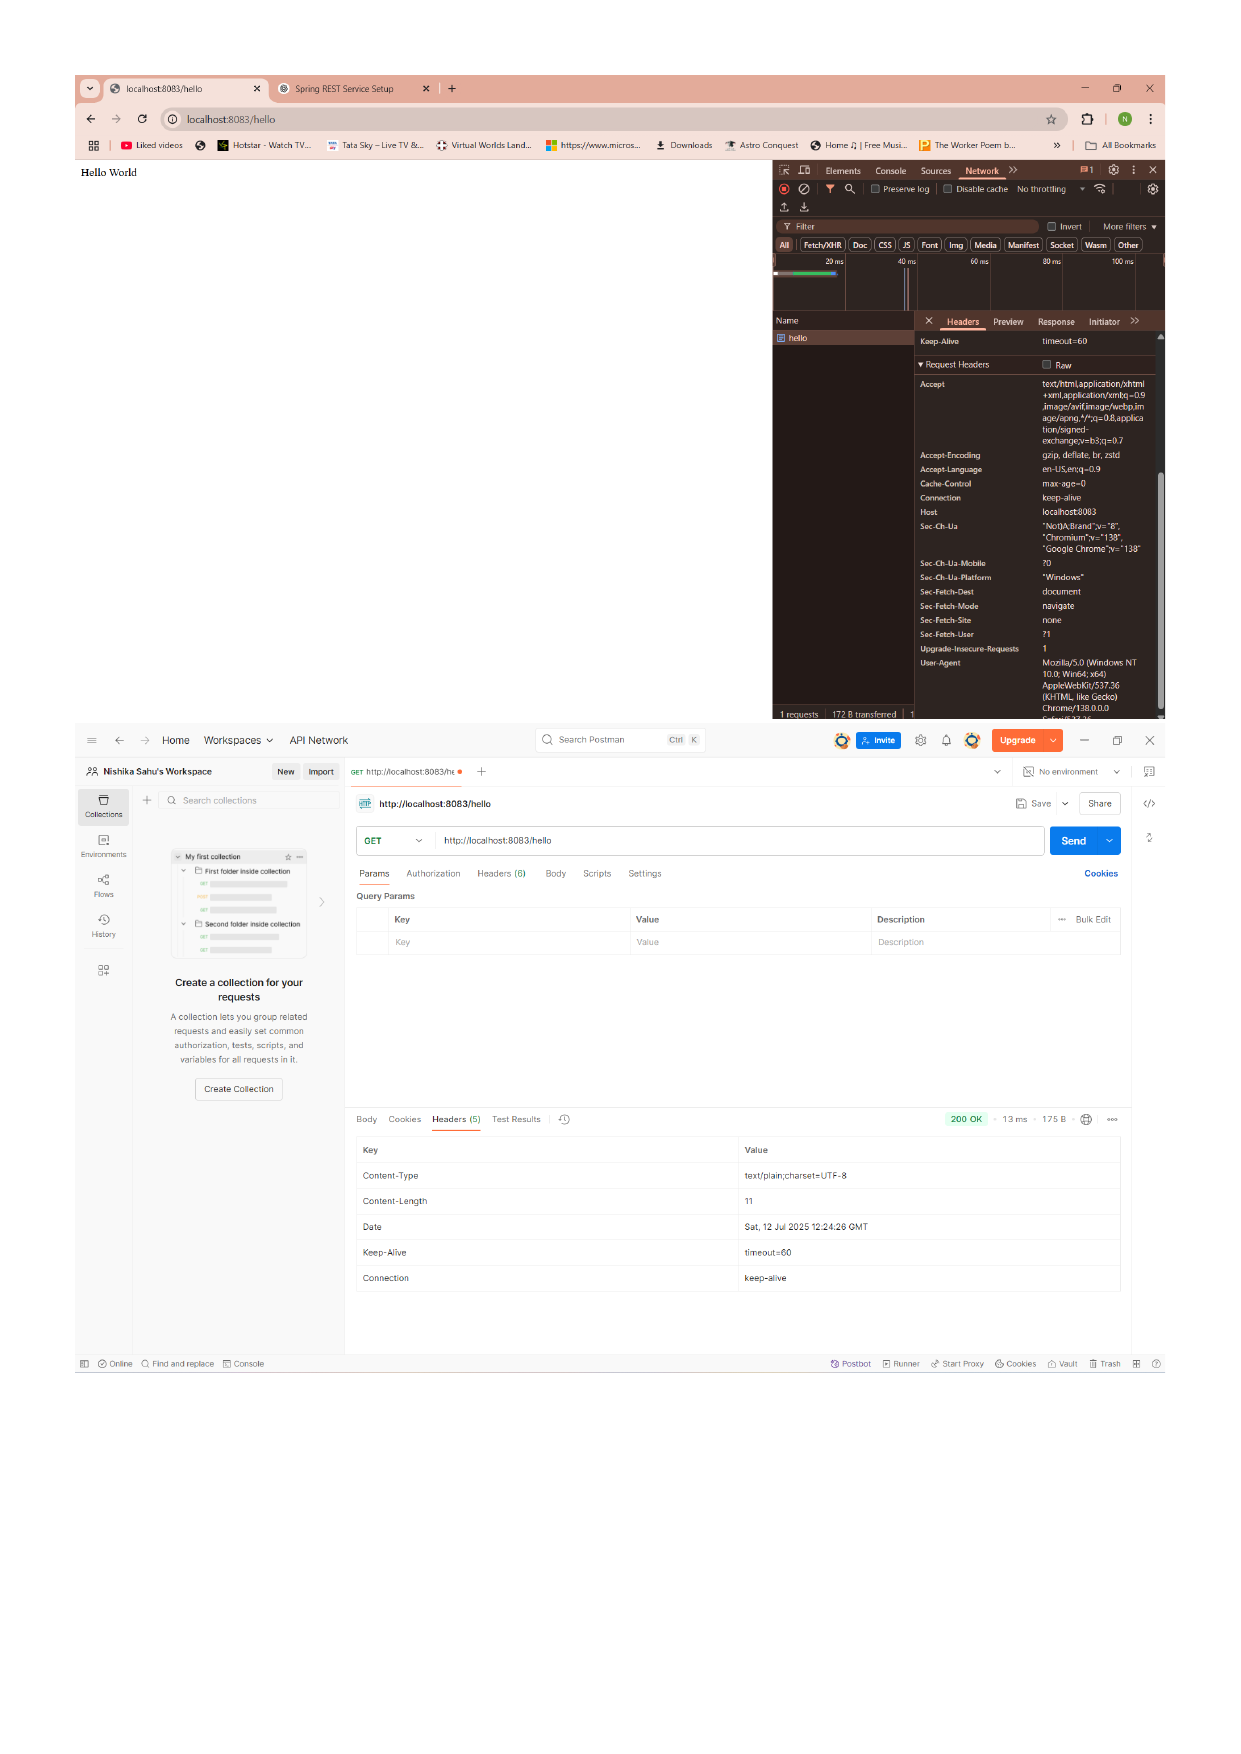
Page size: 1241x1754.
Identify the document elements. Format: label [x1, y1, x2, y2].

picture [75, 723, 1166, 1373]
picture [75, 75, 1166, 719]
